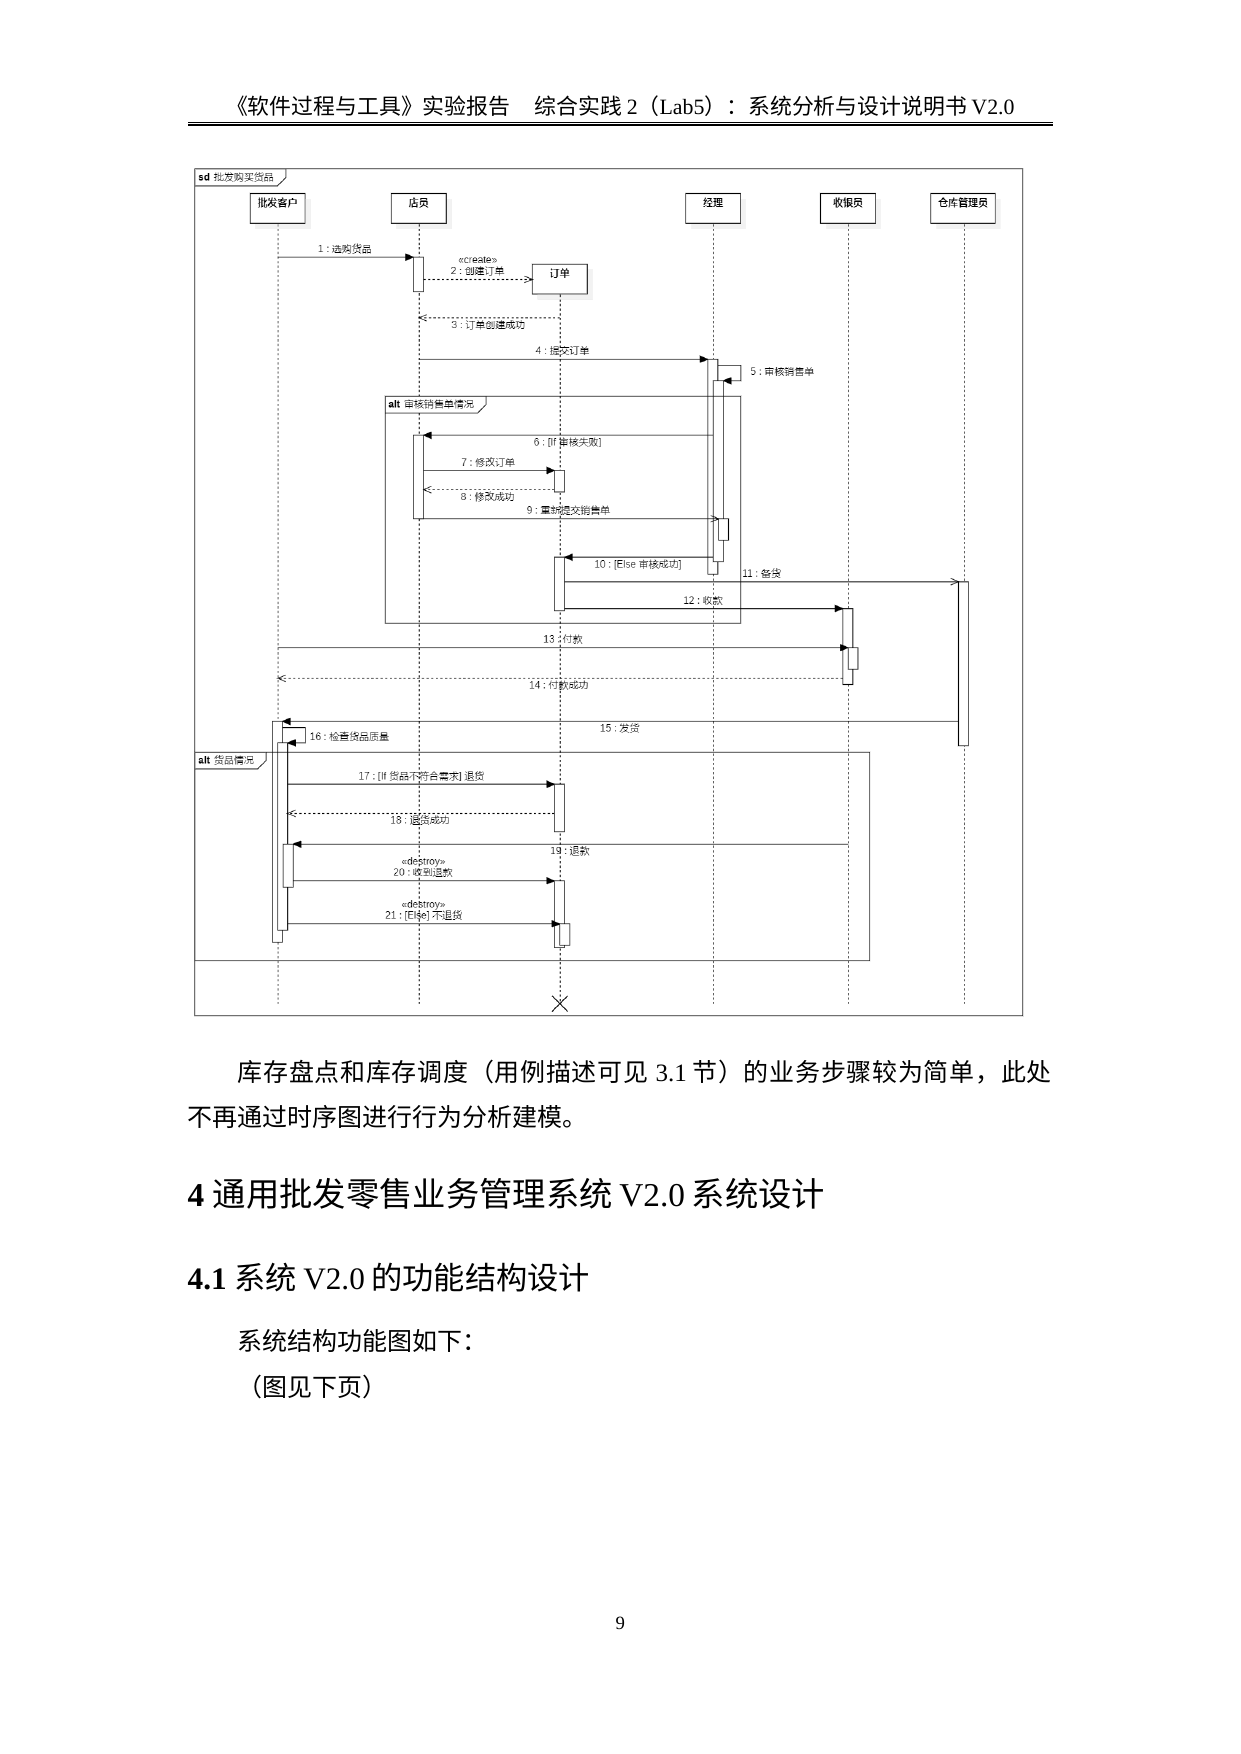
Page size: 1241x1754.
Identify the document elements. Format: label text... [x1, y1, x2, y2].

subtitle 通用批发零售业务管理系统V2.0系统设计 [187, 1168, 1053, 1216]
text 系统结构功能图如下： [187, 1322, 1053, 1358]
subtitle 系统V2.0的功能结构设计 [187, 1253, 1053, 1298]
picture [187, 162, 1053, 1046]
text （图见下页） [187, 1367, 1053, 1403]
text 库存盘点和库存调度（用例描述可见3.1节）的业务步骤较为简单，此处不再通过时序图进行行为分析建模。 [187, 1052, 1053, 1134]
